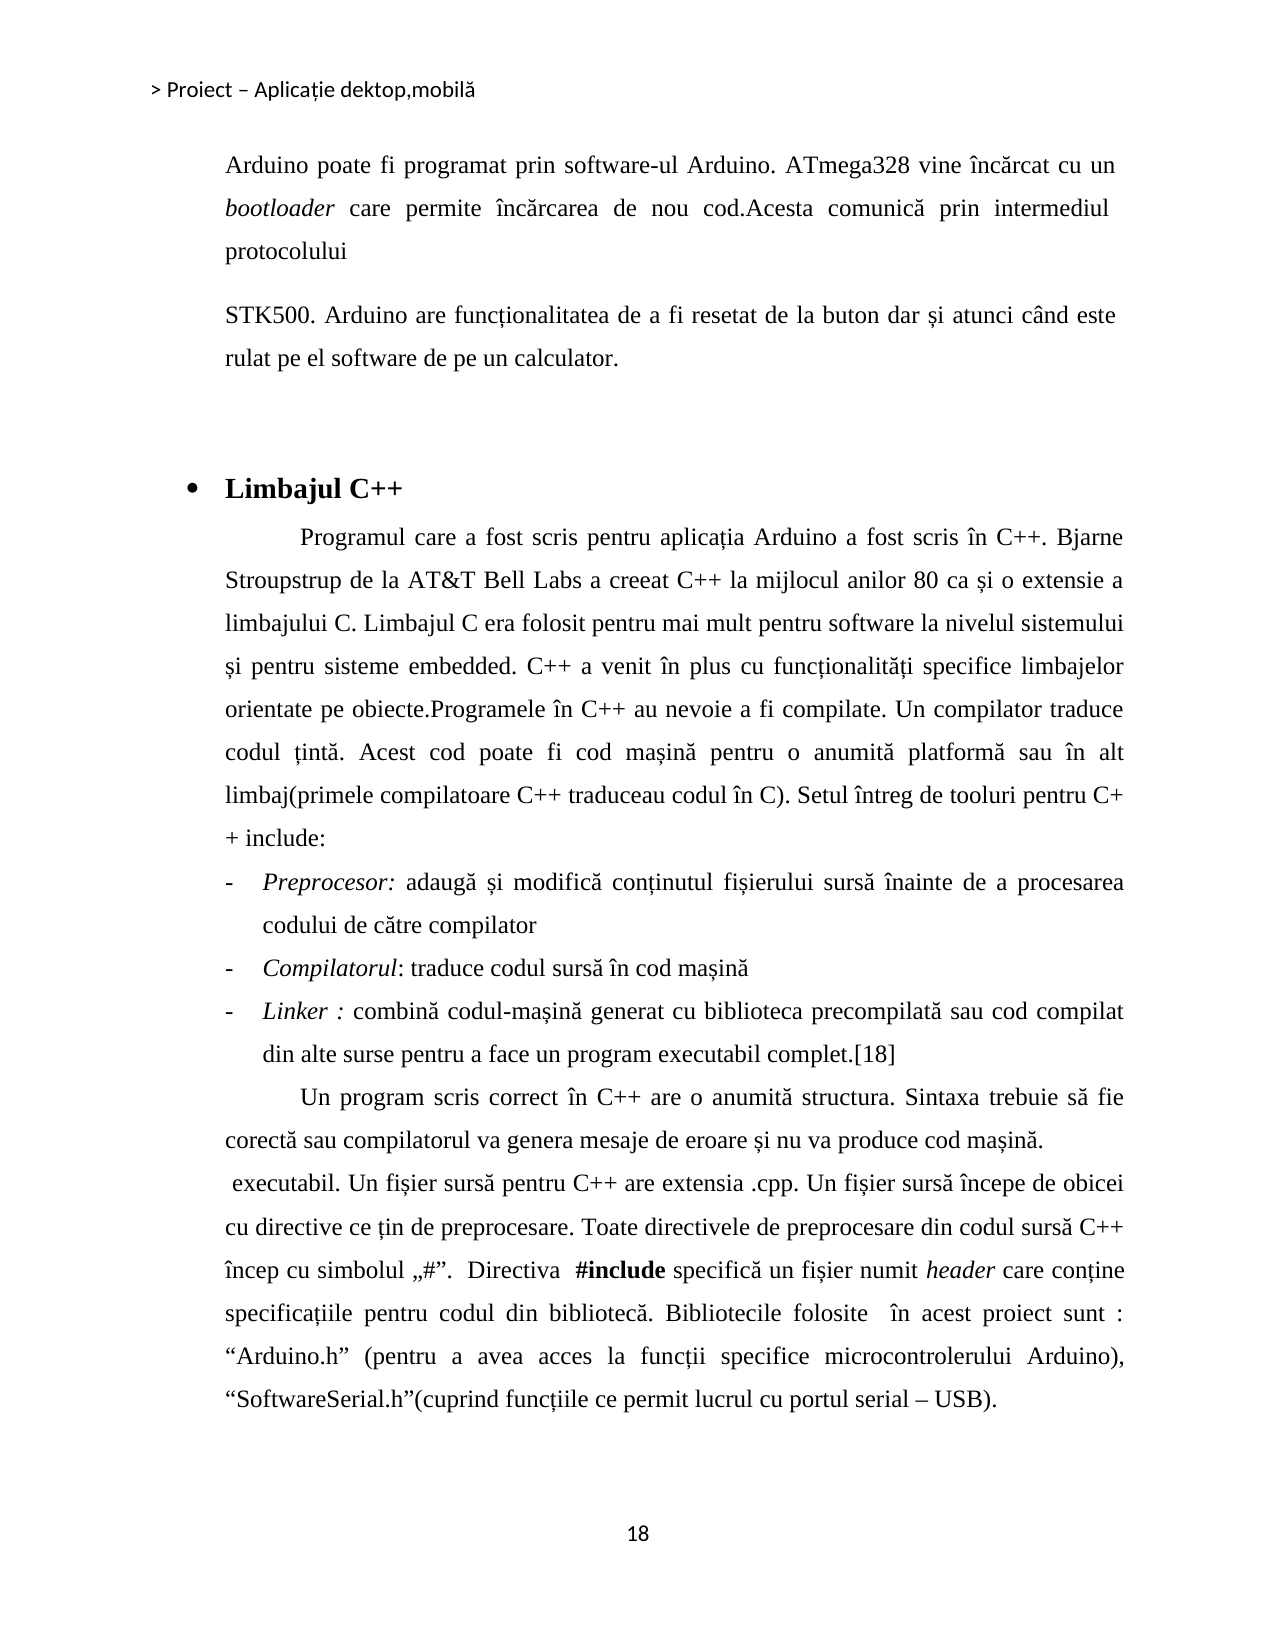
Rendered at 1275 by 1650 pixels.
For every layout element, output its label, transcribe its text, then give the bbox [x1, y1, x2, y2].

list Linker : combină codul-mașină generat cu biblioteca precompilată sau cod compilat din alte surse pentru a face un program executabil complet.[18] [225, 996, 1125, 1068]
list Programul care a fost scris pentru aplicația Arduino a fost scris în C++. Bjarne Stroupstrup de la AT&T Bell Labs a creeat C++ la mijlocul anilor 80 ca și o extensie a limbajului C. Limbajul C era folosit pentru mai mult pentru software la nivelul sistemului și pentru sisteme embedded. C++ a venit în plus cu funcționalități specifice limbajelor orientate pe obiecte.Programele în C++ au nevoie a fi compilate. Un compilator traduce codul țintă. Acest cod poate fi cod mașină pentru o anumită platformă sau în alt limbaj(primele compilatoare C++ traduceau codul în C). Setul întreg de tooluri pentru C++ include: [225, 522, 1125, 852]
list Preprocesor: adaugă și modifică conținutul fișierului sursă înainte de a procesarea codului de către compilator [225, 867, 1125, 938]
list Un program scris correct în C++ are o anumită structura. Sintaxa trebuie să fie corectă sau compilatorul va genera mesaje de eroare și nu va produce cod mașină. [225, 1082, 1125, 1154]
list Compilatorul: traduce codul sursă în cod mașină [225, 953, 1125, 982]
text STK500. Arduino are funcționalitatea de a fi resetat de la buton dar și atunci când este rulat pe el software de pe un calculator. [150, 300, 1125, 372]
list executabil. Un fișier sursă pentru C++ are extensia .cpp. Un fișier sursă începe de obicei cu directive ce țin de preprocesare. Toate directivele de preprocesare din codul sursă C++ încep cu simbolul „#”. Directiva #include specifică un fișier numit header care conține specificațiile pentru codul din bibliotecă. Bibliotecile folosite în acest proiect sunt : “Arduino.h” (pentru a avea acces la funcții specifice microcontrolerului Arduino), “SoftwareSerial.h”(cuprind funcțiile ce permit lucrul cu portul serial – USB). [225, 1168, 1125, 1413]
text Arduino poate fi programat prin software-ul Arduino. ATmega328 vine încărcat cu un bootloader care permite încărcarea de nou cod.Acesta comunică prin intermediul protocolului [150, 150, 1125, 265]
list Limbajul C++ [187, 471, 1125, 505]
